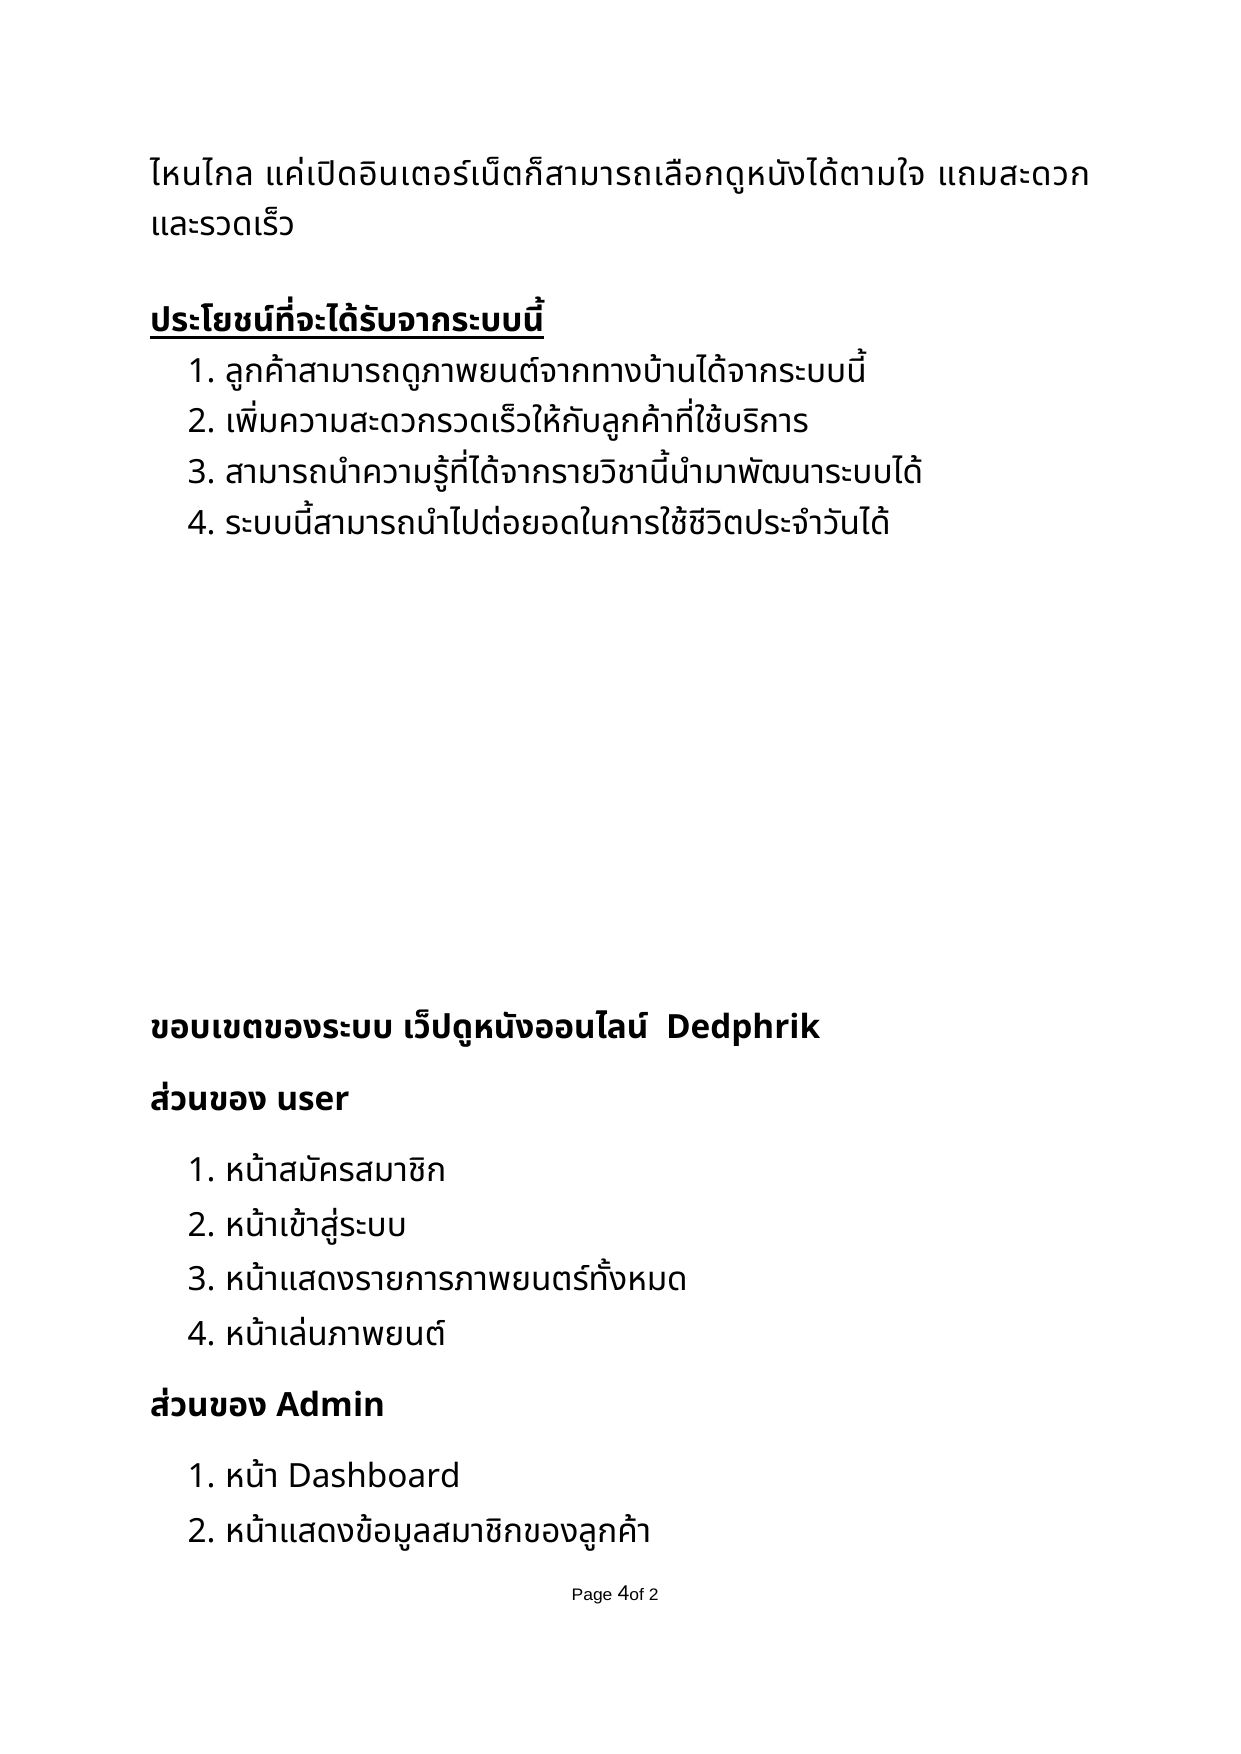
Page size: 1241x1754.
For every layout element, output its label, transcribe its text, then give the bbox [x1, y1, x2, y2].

list หน้าเข้าสู่ระบบ [187, 1200, 1090, 1251]
list ระบบนี้สามารถนำไปต่อยอดในการใช้ชีวิตประจำวันได้ [187, 498, 1090, 549]
list เพิ่มความสะดวกรวดเร็วให้กับลูกค้าที่ใช้บริการ [187, 397, 1090, 448]
list หน้า Dashboard [187, 1452, 1090, 1503]
list หน้าสมัครสมาชิก [187, 1146, 1090, 1196]
list หน้าแสดงรายการภาพยนตร์ทั้งหมด [187, 1255, 1090, 1306]
list หน้าแสดงข้อมูลสมาชิกของลูกค้า [187, 1507, 1090, 1557]
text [150, 150, 1090, 251]
text ส่วนของ user [150, 1074, 1090, 1125]
list ลูกค้าสามารถดูภาพยนต์จากทางบ้านได้จากระบบนี้ [187, 347, 1090, 397]
text ขอบเขตของระบบ เว็ปดูหนังออนไลน์ Dedphrik [150, 1003, 1090, 1054]
text ส่วนของ Admin [150, 1381, 1090, 1431]
list สามารถนำความรู้ที่ได้จากรายวิชานี้นำมาพัฒนาระบบได้ [187, 448, 1090, 498]
text ประโยชน์ที่จะได้รับจากระบบนี้ [150, 296, 1090, 347]
list หน้าเล่นภาพยนต์ [187, 1309, 1090, 1360]
